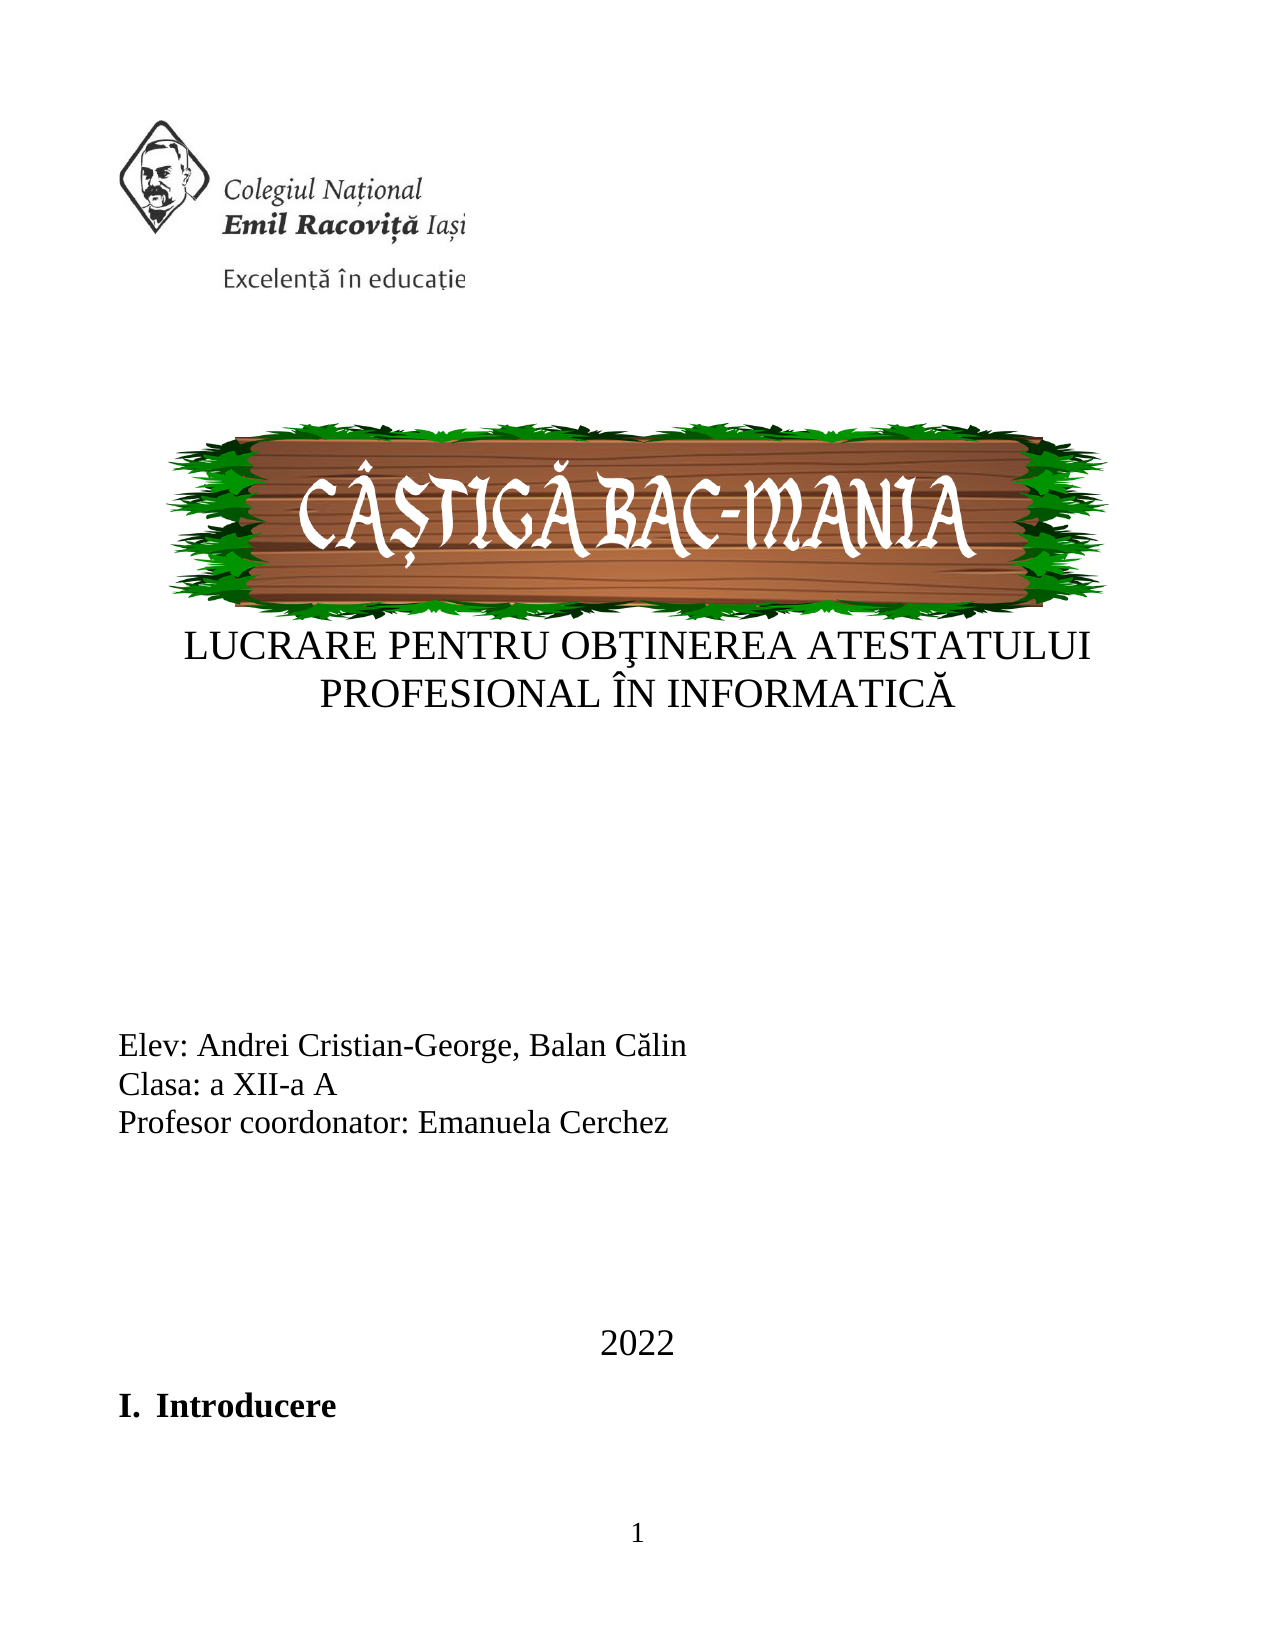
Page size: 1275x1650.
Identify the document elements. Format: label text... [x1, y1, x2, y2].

picture [118, 120, 465, 289]
text Clasa: a XII-a A [118, 1064, 1157, 1102]
text Elev: Andrei Cristian-George, Balan Călin [118, 1025, 1157, 1064]
picture [165, 423, 1110, 621]
list Introducere [118, 1384, 1157, 1425]
text 2022 [118, 1321, 1157, 1364]
text Profesor coordonator: Emanuela Cerchez [118, 1102, 1157, 1140]
